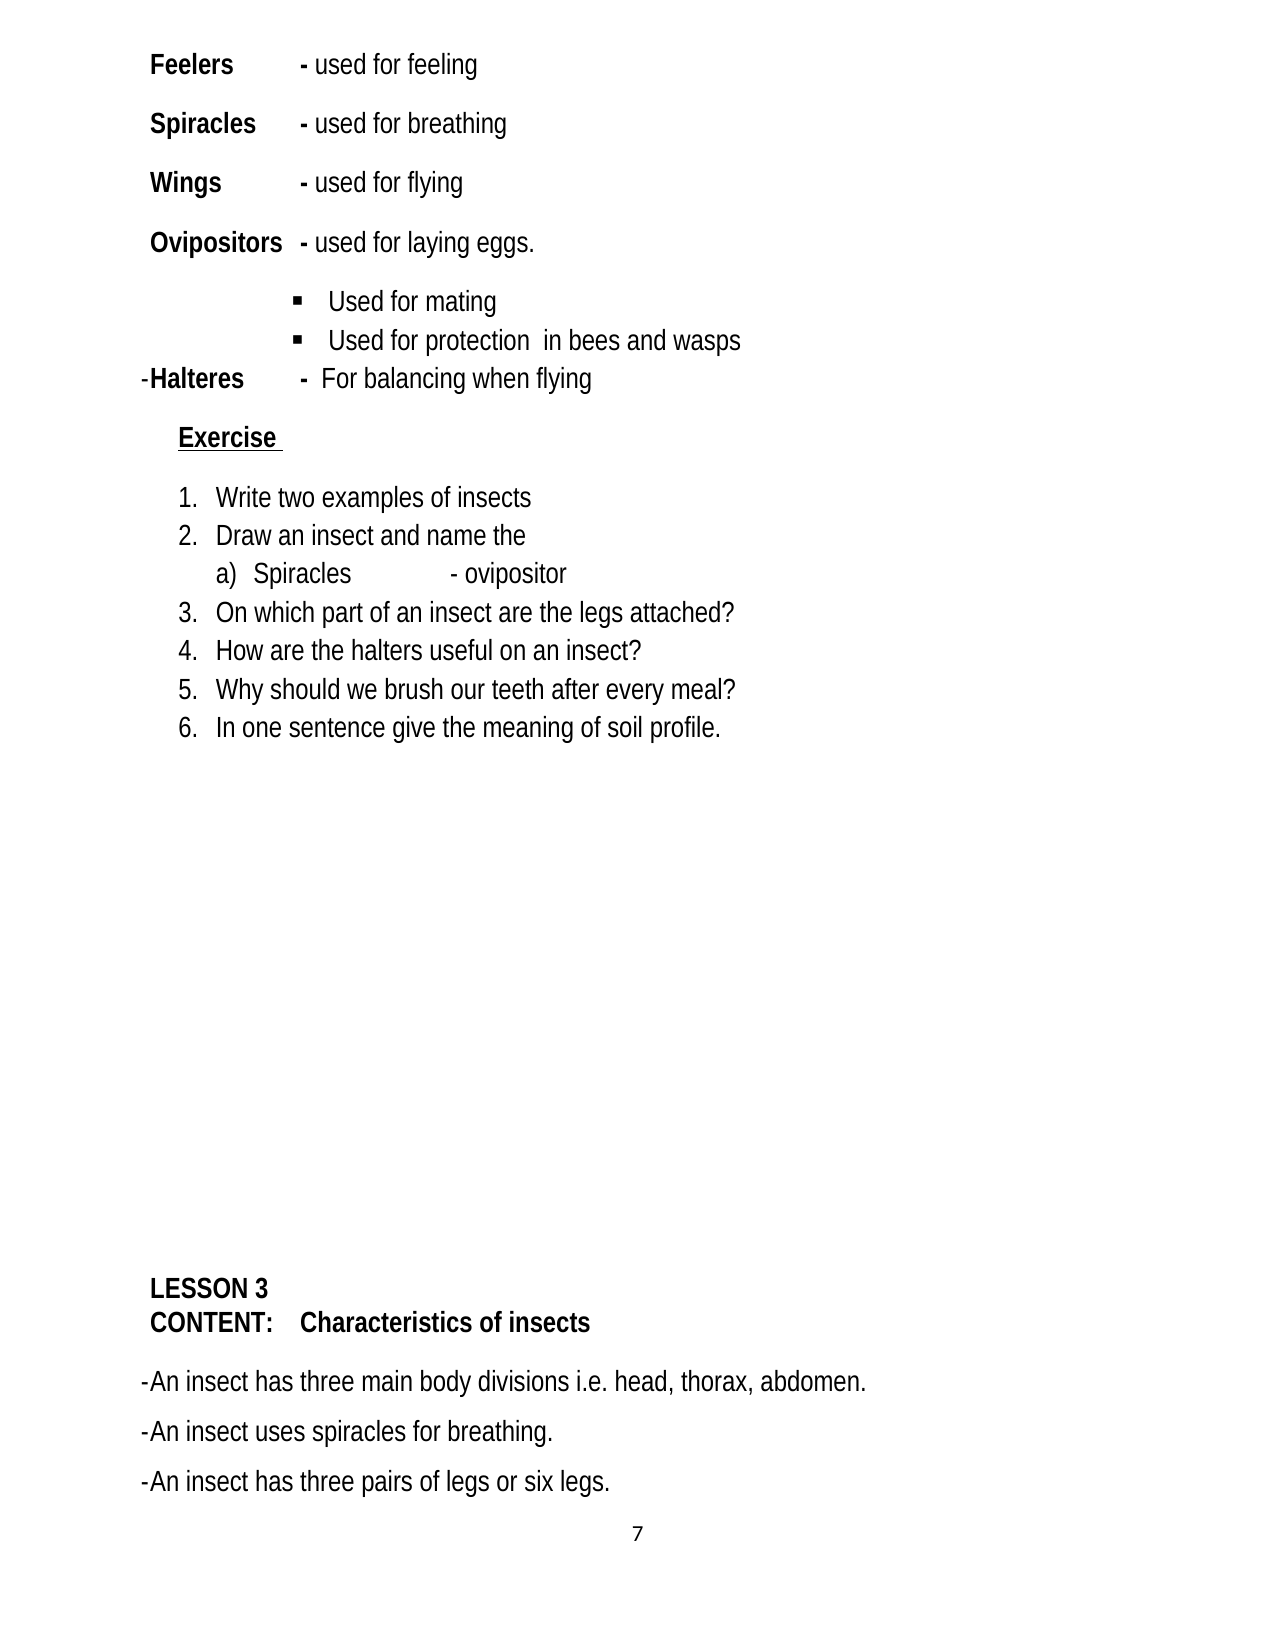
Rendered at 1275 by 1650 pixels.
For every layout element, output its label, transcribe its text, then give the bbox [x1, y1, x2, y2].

list Write two examples of insects [178, 480, 1125, 513]
text LESSON 3 [150, 1271, 1125, 1305]
list Spiracles - ovipositor [216, 557, 1125, 590]
text Spiracles - used for breathing [150, 106, 1125, 139]
list Why should we brush our teeth after every meal? [178, 672, 1125, 705]
list An insect has three pairs of legs or six legs. [141, 1464, 1125, 1498]
list An insect uses spiracles for breathing. [141, 1414, 1125, 1447]
text Wings - used for flying [150, 165, 1125, 199]
list Used for protection in bees and wasps [291, 323, 1125, 356]
text Feelers - used for feeling [150, 47, 1125, 80]
list Used for mating [291, 284, 1125, 318]
list Halteres - For balancing when flying [141, 361, 1125, 395]
list How are the halters useful on an insect? [178, 633, 1125, 667]
list Draw an insect and name the [178, 518, 1125, 552]
text Ovipositors - used for laying eggs. [150, 225, 1125, 258]
text Exercise [178, 421, 1125, 454]
list In one sentence give the meaning of soil profile. [178, 710, 1125, 744]
list On which part of an insect are the legs attached? [178, 595, 1125, 628]
text CONTENT: Characteristics of insects [150, 1305, 1125, 1338]
list An insect has three main body divisions i.e. head, thorax, abdomen. [141, 1364, 1125, 1397]
